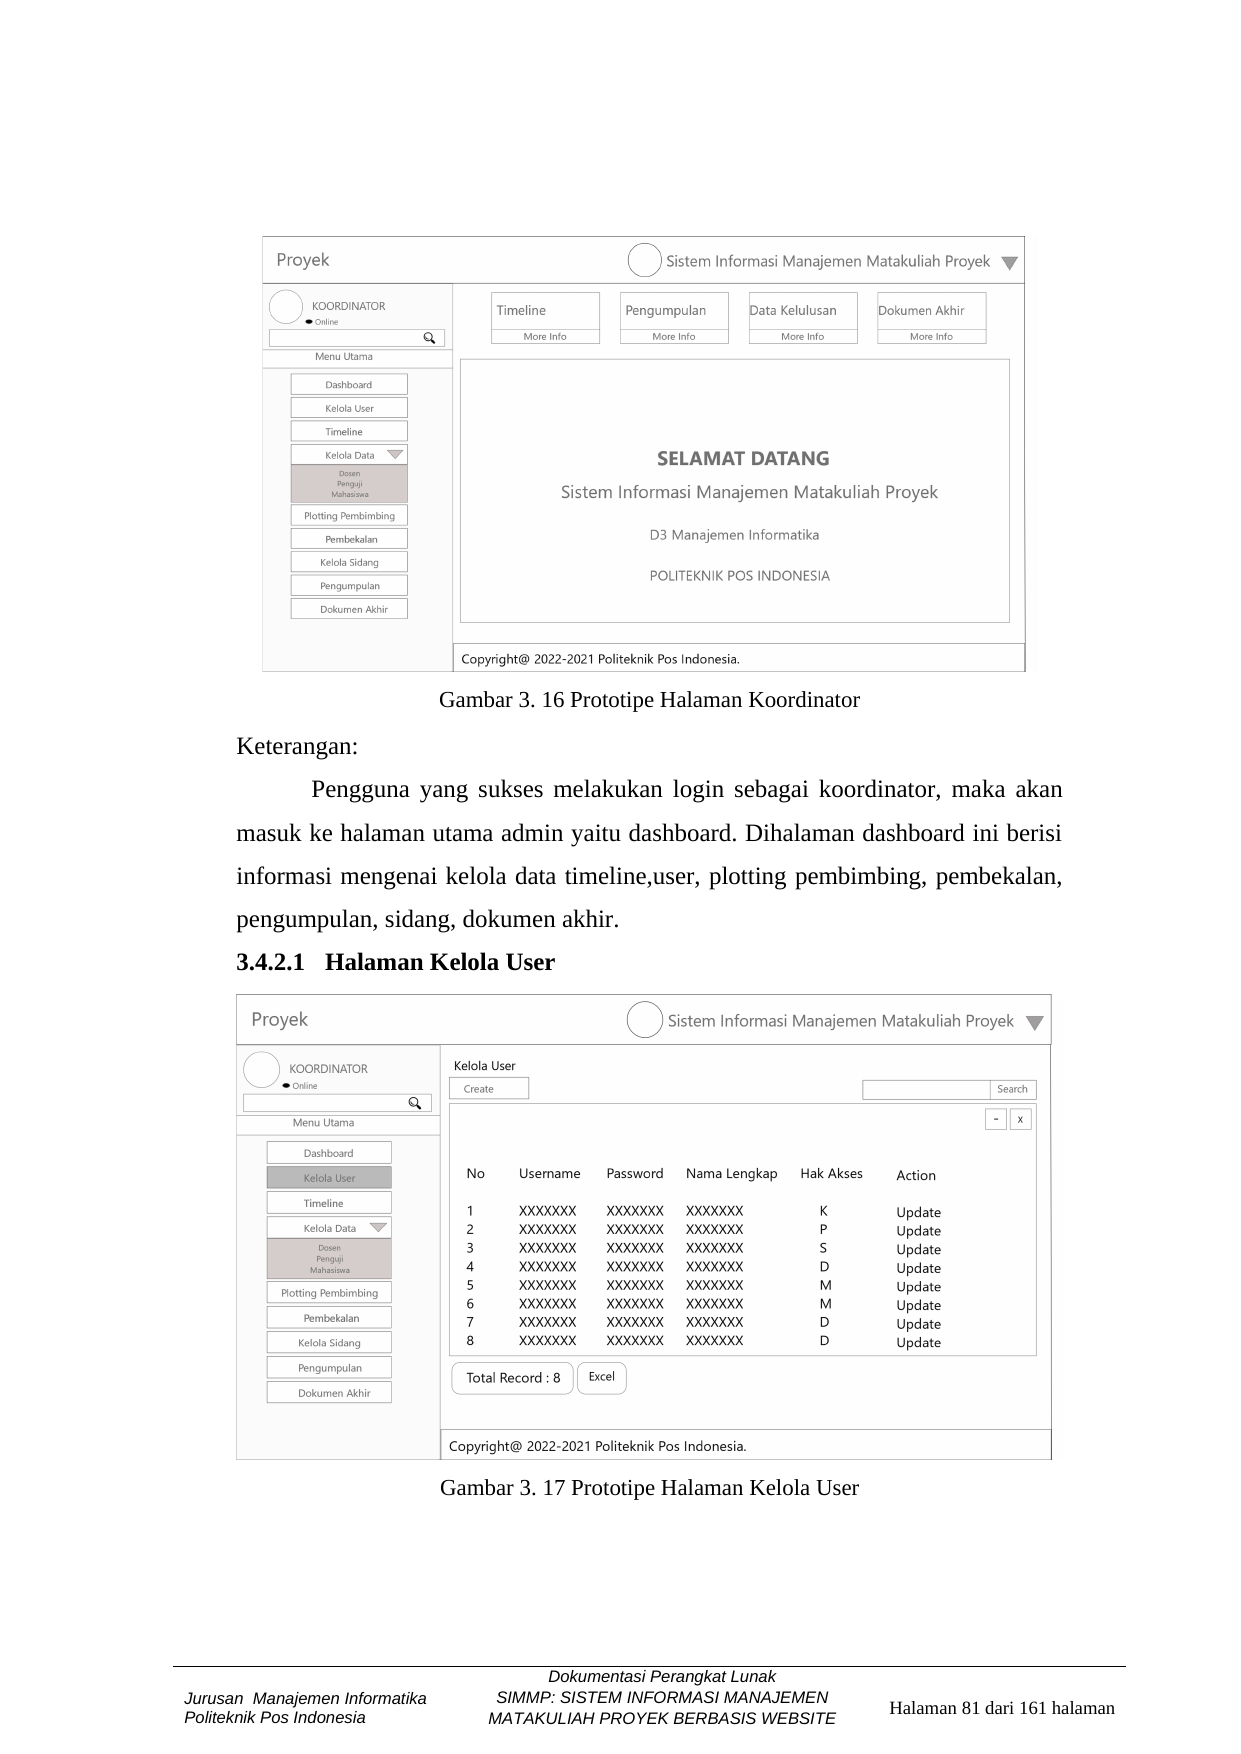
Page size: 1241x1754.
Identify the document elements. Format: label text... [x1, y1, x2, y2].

text Gambar 3. 16 Prototipe Halaman Koordinator [236, 686, 1063, 713]
text Pengguna yang sukses melakukan login sebagai koordinator, maka akan masuk ke halaman utama admin yaitu dashboard. Dihalaman dashboard ini berisi informasi mengenai kelola data timeline,user, plotting pembimbing, pembekalan, pengumpulan, sidang, dokumen akhir. [236, 774, 1063, 933]
text Gambar 3. 17 Prototipe Halaman Kelola User [236, 1474, 1063, 1501]
picture [262, 236, 1037, 672]
list Halaman Kelola User [236, 947, 1063, 976]
text Keterangan: [236, 731, 1063, 760]
picture [236, 994, 1063, 1460]
